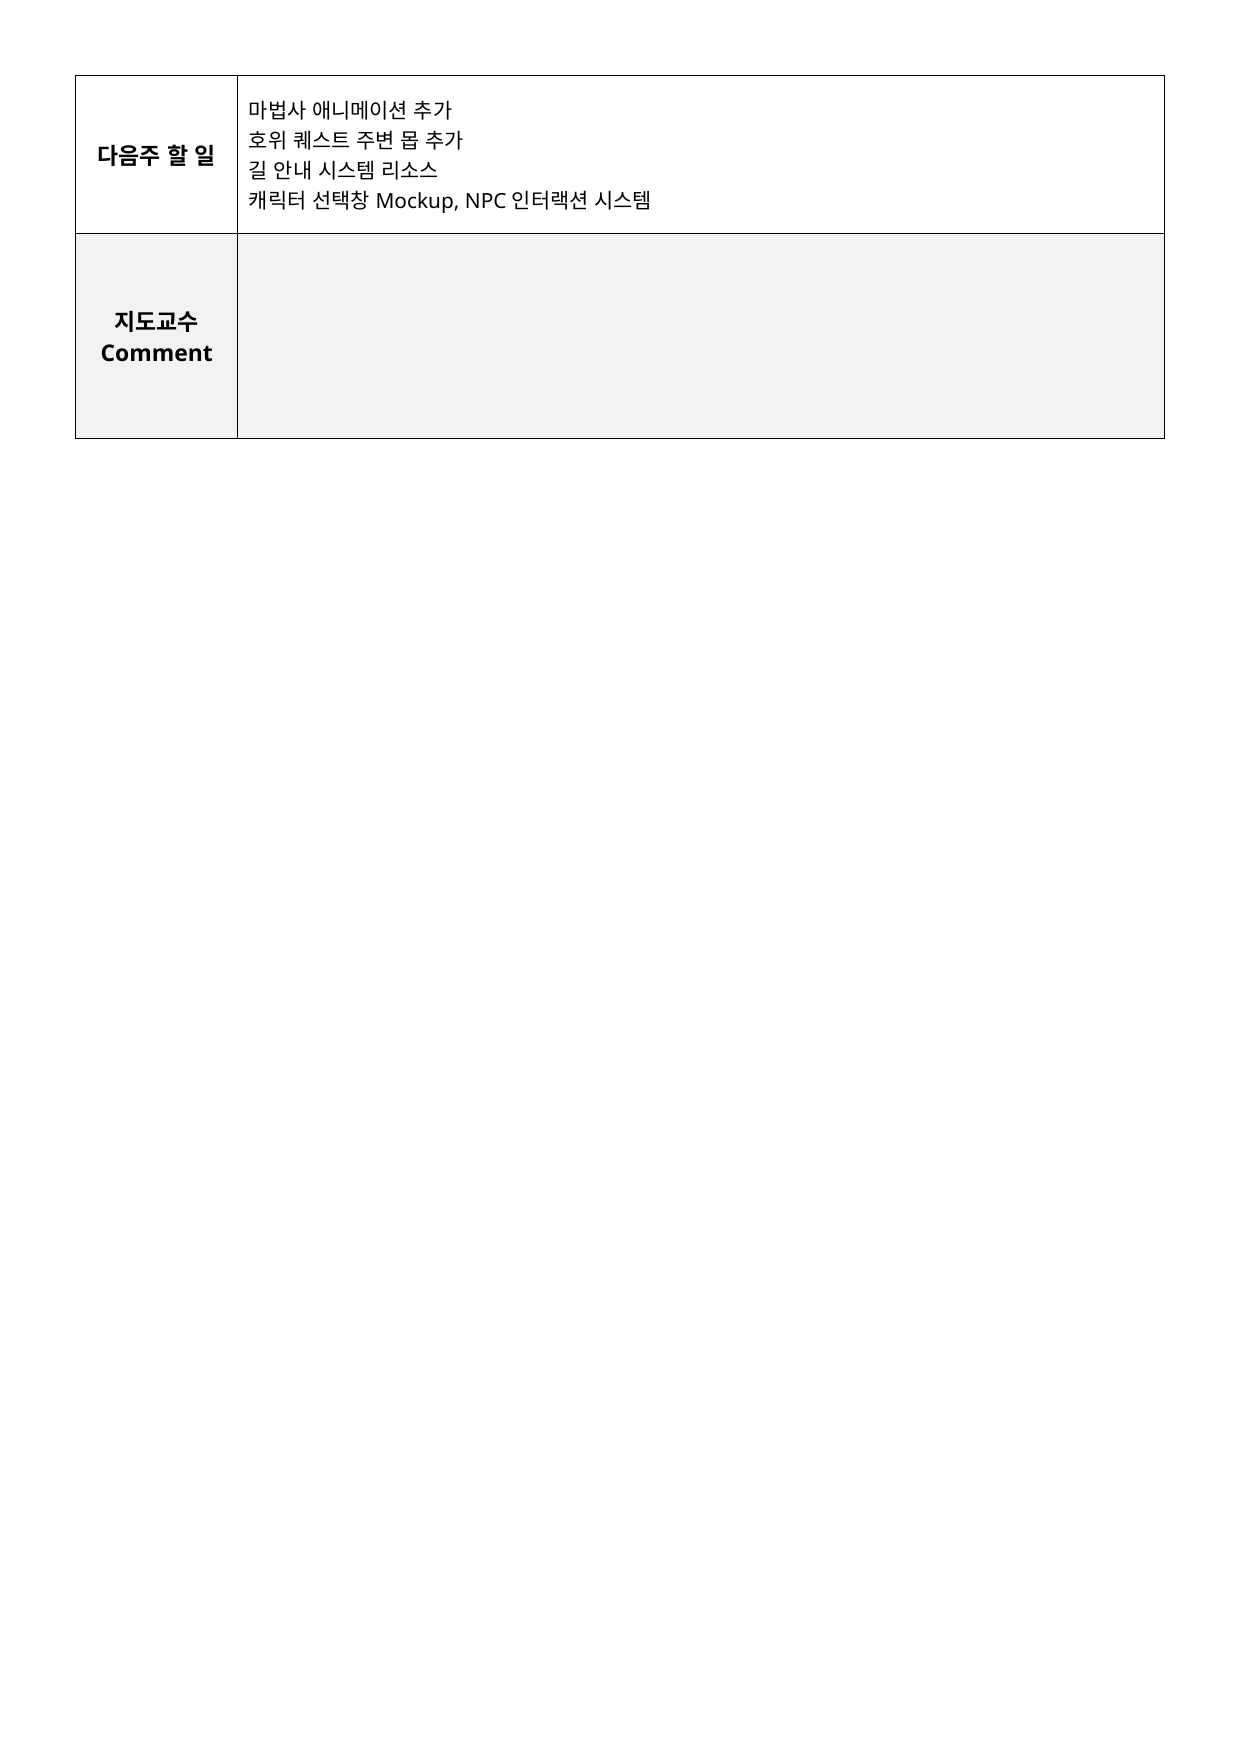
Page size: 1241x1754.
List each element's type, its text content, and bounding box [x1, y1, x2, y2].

table_cell [238, 234, 1164, 438]
table_cell 지도교수 Comment [76, 234, 237, 438]
table_cell 다음주 할 일 [76, 76, 237, 233]
table_cell 마법사 애니메이션 추가 호위 퀘스트 주변 몹 추가 길 안내 시스템 리소스 캐릭터 선택창 Mockup, NPC 인터랙션 시스템 [238, 76, 1164, 233]
